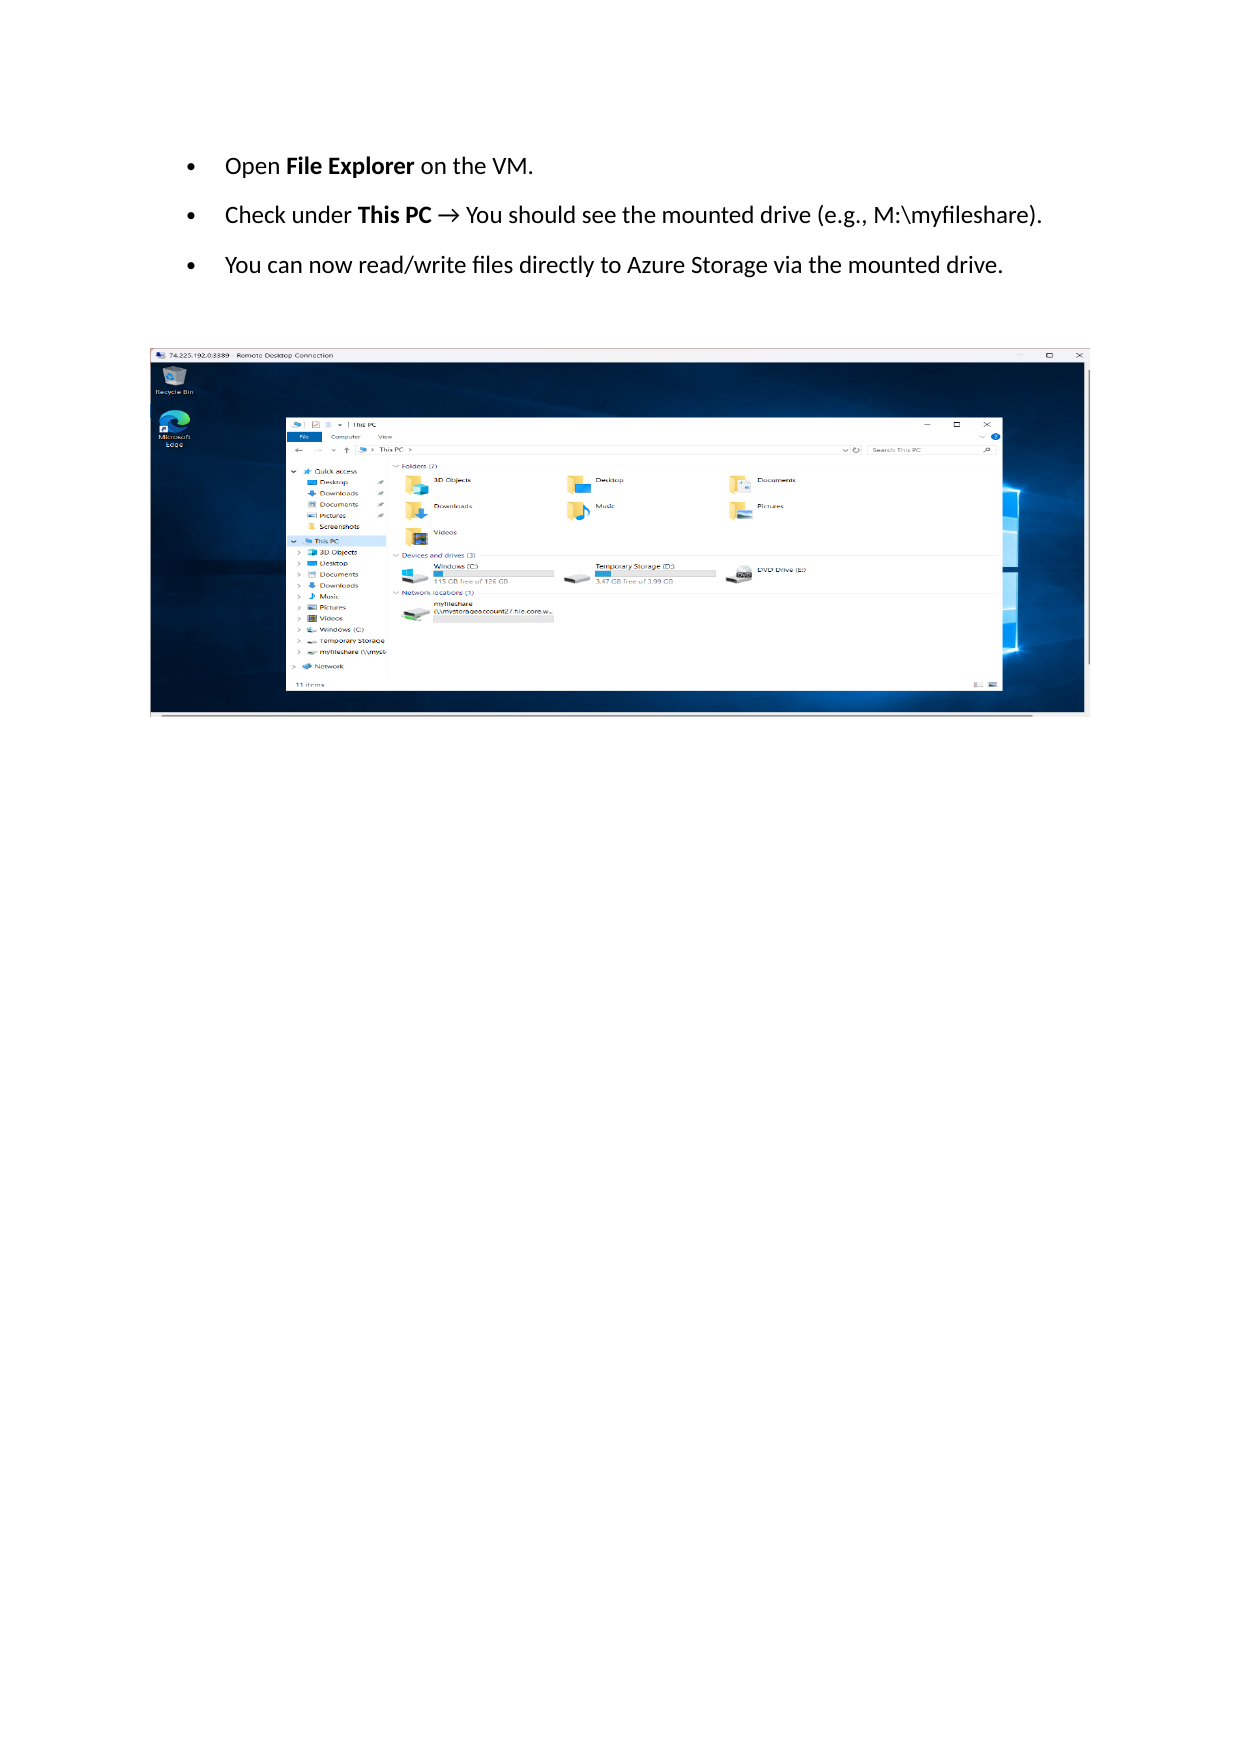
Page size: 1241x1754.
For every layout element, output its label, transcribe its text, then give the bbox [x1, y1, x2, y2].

picture [150, 348, 1091, 717]
list Check under This PC → You should see the mounted drive (e.g., M:\myfileshare). [187, 199, 1090, 230]
list Open File Explorer on the VM. [187, 150, 1090, 181]
list You can now read/write files directly to Azure Storage via the mounted drive. [187, 249, 1090, 280]
